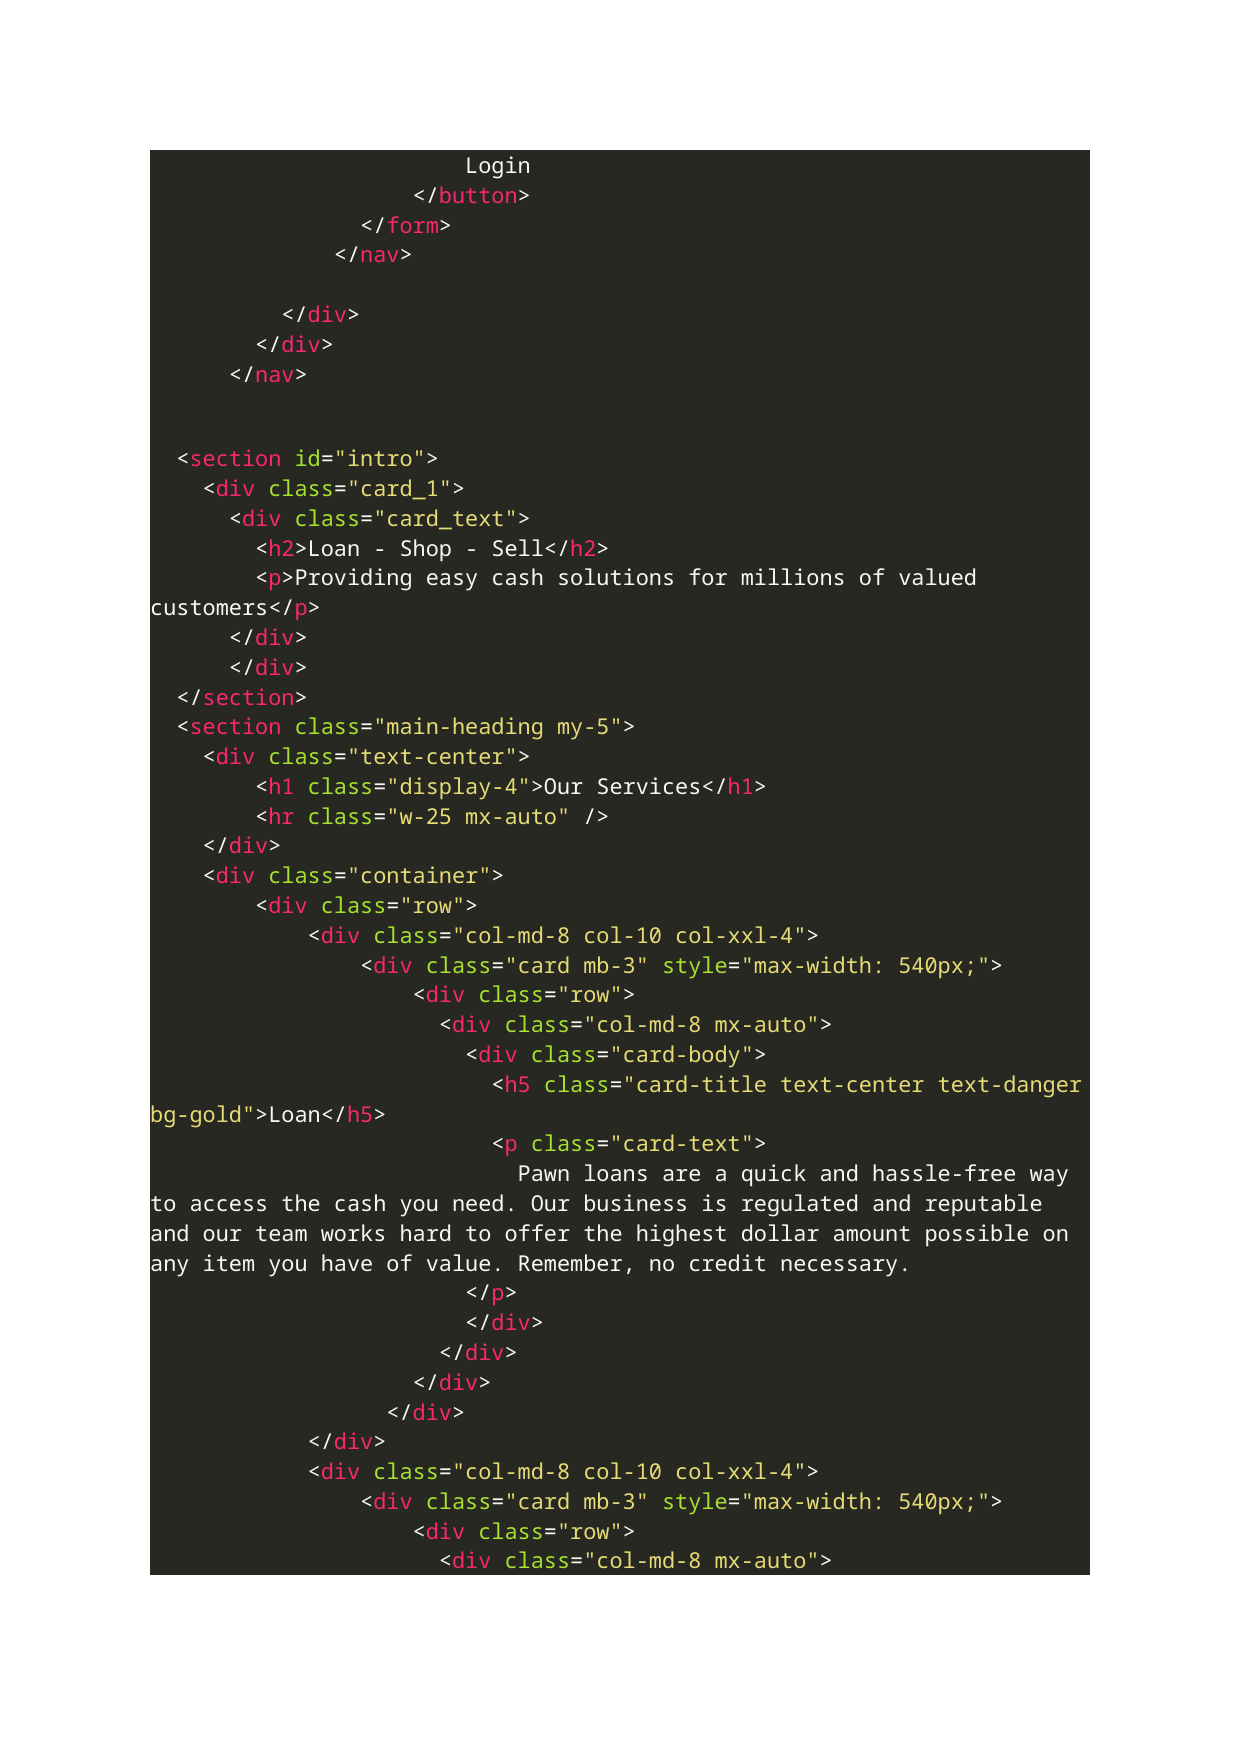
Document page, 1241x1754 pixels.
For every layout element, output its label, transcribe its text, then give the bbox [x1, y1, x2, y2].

text <div class="card mb-3" style="max-width: 540px;"> [150, 1486, 1090, 1516]
text </div> [150, 652, 1090, 681]
text <div class="row"> [150, 890, 1090, 920]
text <div class="card_text"> [150, 503, 1090, 532]
text </div> [150, 1337, 1090, 1367]
text Pawn loans are a quick and hassle-free way to access the cash you need. Our business is regulated and reputable and our team works hard to offer the highest dollar amount possible on any item you have of value. Remember, no credit necessary. [150, 1158, 1090, 1277]
text <hr class="w-25 mx-auto" /> [150, 801, 1090, 830]
text </div> [150, 830, 1090, 860]
text </div> [150, 1367, 1090, 1396]
text <div class="row"> [150, 979, 1090, 1009]
text <div class="card_1"> [150, 473, 1090, 503]
text <div class="col-md-8 col-10 col-xxl-4"> [150, 1456, 1090, 1486]
text <div class="row"> [150, 1516, 1090, 1545]
text <div class="card-body"> [150, 1039, 1090, 1069]
text <section id="intro"> [150, 443, 1090, 473]
text <p class="card-text"> [150, 1128, 1090, 1158]
text <div class="card mb-3" style="max-width: 540px;"> [150, 949, 1090, 979]
text </form> [150, 209, 1090, 239]
text </div> [150, 1426, 1090, 1456]
text <section class="main-heading my-5"> [150, 711, 1090, 741]
text </button> [150, 180, 1090, 209]
text </nav> [150, 358, 1090, 388]
text <h2>Loan - Shop - Sell</h2> [150, 532, 1090, 562]
text <div class="text-center"> [150, 741, 1090, 771]
text <p>Providing easy cash solutions for millions of valued customers</p> [150, 562, 1090, 622]
text <h5 class="card-title text-center text-danger bg-gold">Loan</h5> [150, 1069, 1090, 1128]
text Login [150, 150, 1090, 180]
text </p> [150, 1277, 1090, 1307]
text </div> [150, 299, 1090, 329]
text </nav> [150, 239, 1090, 269]
text </div> [150, 1396, 1090, 1426]
text </div> [150, 329, 1090, 358]
text <div class="col-md-8 col-10 col-xxl-4"> [150, 920, 1090, 949]
text <div class="col-md-8 mx-auto"> [150, 1545, 1090, 1575]
text </div> [150, 1307, 1090, 1337]
text <div class="container"> [150, 860, 1090, 890]
text <h1 class="display-4">Our Services</h1> [150, 771, 1090, 801]
text </section> [150, 681, 1090, 711]
text </div> [150, 622, 1090, 652]
text <div class="col-md-8 mx-auto"> [150, 1009, 1090, 1039]
